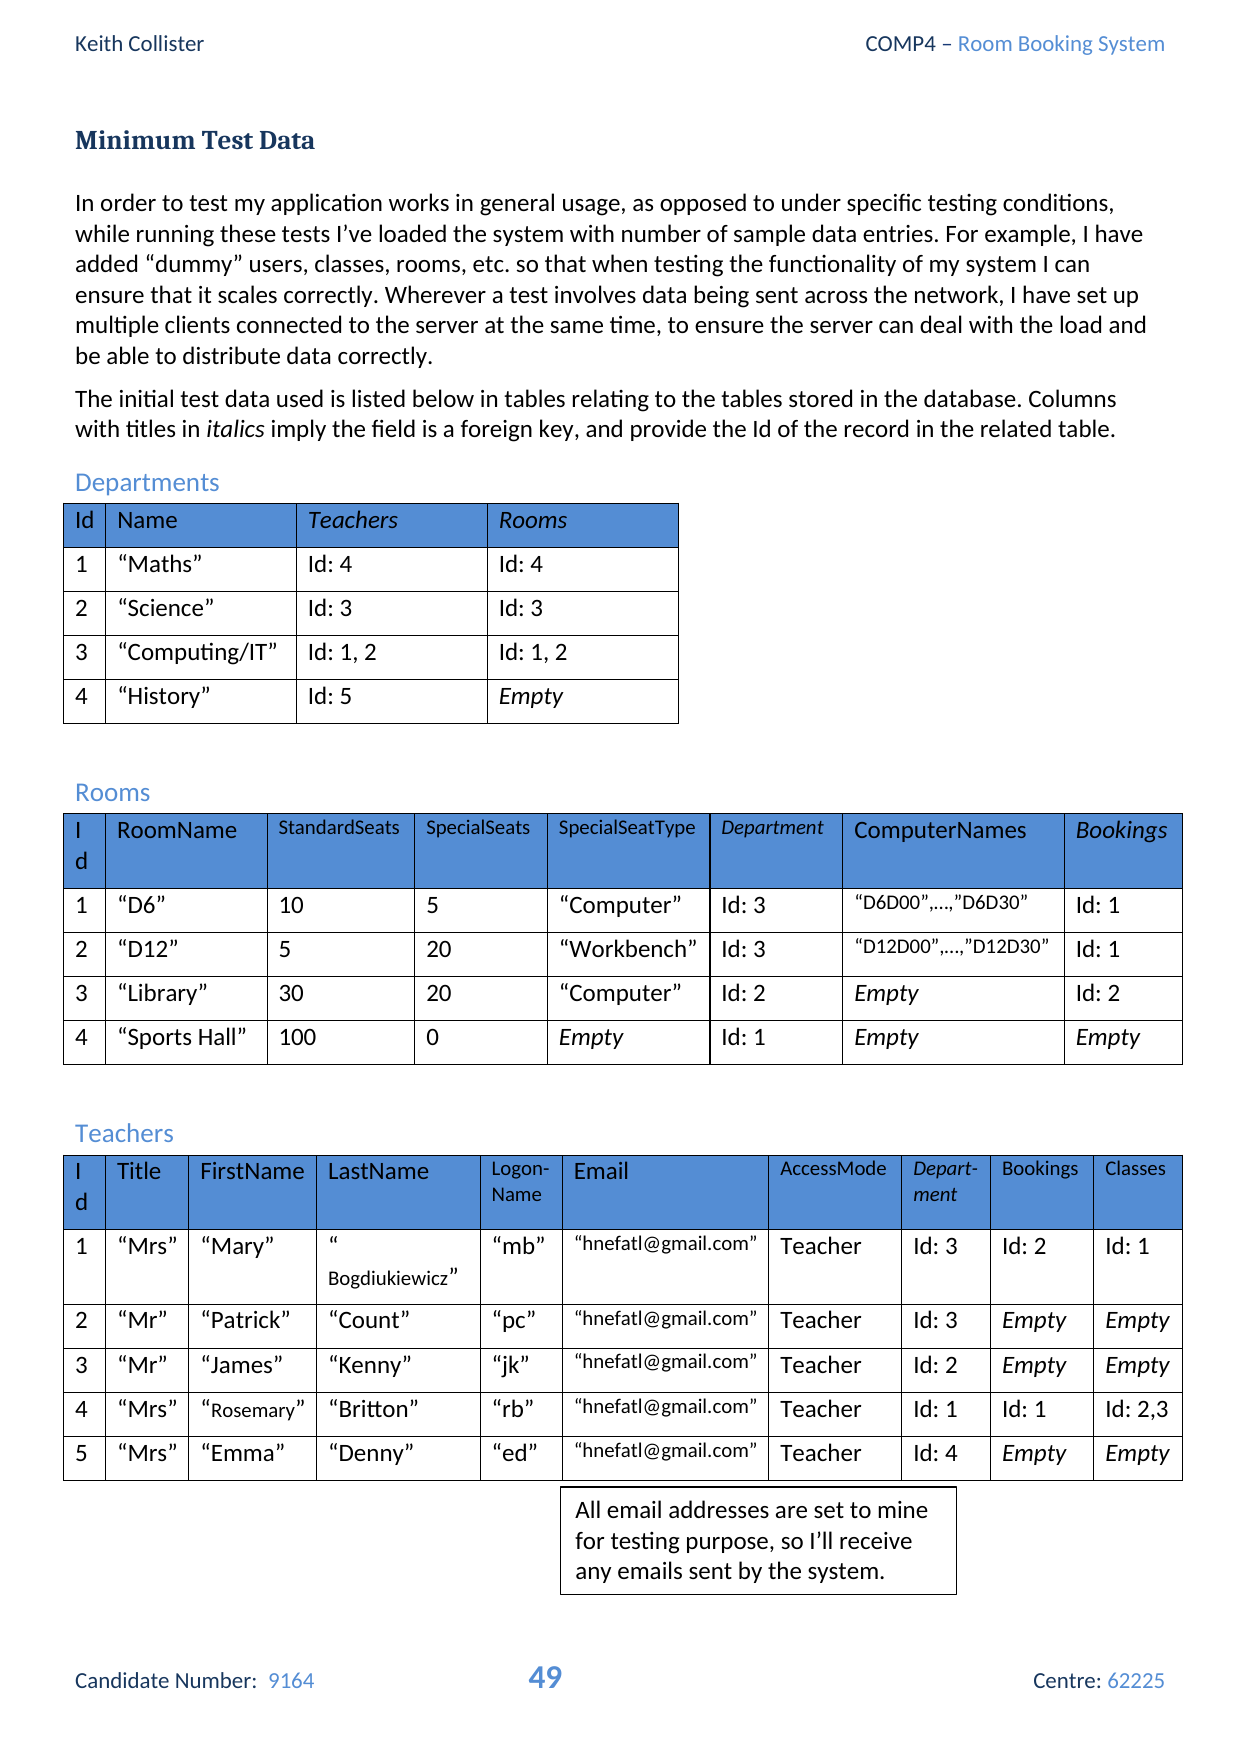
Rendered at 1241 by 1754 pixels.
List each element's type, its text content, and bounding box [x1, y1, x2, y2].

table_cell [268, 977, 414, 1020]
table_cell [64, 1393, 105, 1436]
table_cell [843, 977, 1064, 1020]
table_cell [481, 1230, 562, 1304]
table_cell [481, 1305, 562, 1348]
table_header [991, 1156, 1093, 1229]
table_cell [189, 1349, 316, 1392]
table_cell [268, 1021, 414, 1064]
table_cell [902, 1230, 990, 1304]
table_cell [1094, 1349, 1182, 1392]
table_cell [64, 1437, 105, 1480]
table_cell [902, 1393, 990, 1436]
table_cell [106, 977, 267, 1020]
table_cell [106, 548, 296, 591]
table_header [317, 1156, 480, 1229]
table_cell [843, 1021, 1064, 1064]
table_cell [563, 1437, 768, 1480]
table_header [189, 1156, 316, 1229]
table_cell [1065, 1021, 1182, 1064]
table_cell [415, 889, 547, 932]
subtitle Rooms [75, 775, 1165, 808]
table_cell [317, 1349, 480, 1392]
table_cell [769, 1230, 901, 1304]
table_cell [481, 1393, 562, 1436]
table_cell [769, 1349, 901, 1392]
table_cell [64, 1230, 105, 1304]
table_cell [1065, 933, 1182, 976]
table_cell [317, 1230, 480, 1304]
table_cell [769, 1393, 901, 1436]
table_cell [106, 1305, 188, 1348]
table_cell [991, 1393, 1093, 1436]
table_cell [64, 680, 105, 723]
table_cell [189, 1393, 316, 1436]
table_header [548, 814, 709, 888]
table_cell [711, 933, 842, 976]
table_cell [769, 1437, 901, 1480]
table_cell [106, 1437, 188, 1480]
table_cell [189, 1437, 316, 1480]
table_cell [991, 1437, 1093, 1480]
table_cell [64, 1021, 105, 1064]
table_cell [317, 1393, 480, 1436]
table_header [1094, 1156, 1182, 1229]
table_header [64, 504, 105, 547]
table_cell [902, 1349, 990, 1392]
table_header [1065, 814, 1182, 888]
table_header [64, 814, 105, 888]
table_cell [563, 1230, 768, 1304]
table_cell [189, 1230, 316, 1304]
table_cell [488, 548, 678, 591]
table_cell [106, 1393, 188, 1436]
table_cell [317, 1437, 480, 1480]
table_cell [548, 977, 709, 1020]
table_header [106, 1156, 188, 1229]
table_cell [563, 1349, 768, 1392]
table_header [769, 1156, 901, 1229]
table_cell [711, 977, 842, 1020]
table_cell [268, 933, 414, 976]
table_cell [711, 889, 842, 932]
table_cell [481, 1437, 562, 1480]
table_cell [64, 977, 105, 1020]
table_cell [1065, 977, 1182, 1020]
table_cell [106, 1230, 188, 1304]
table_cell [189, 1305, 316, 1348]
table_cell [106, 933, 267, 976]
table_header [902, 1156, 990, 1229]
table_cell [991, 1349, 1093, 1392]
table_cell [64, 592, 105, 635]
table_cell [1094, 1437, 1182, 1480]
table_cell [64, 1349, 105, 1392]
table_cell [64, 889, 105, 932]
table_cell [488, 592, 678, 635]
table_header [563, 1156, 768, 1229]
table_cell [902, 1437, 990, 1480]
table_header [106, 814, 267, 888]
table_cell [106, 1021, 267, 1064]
subtitle Minimum Test Data [75, 125, 1165, 156]
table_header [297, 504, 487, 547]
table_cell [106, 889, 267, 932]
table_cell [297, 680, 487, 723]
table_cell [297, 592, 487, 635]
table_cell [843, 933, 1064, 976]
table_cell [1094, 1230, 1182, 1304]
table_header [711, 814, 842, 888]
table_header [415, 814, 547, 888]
subtitle Teachers [75, 1117, 1165, 1149]
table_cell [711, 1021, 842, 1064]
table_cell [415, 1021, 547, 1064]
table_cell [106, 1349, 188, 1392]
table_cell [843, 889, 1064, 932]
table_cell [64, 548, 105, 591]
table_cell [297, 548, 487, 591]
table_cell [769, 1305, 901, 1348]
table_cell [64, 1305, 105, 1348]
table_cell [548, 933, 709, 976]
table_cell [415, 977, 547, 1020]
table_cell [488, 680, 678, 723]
subtitle Departments [75, 465, 1165, 498]
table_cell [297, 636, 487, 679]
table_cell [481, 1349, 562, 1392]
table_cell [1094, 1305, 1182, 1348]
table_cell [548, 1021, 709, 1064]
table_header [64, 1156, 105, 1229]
text In order to test my application works in general usage, as opposed to under specific testing conditions, while running these tests I’ve loaded the system with number of sample data entries. For example, I have added “dummy” users, classes, rooms, etc. so that when testing the functionality of my system I can ensure that it scales correctly. Wherever a test involves data being sent across the network, I have set up multiple clients connected to the server at the same time, to ensure the server can deal with the load and be able to distribute data correctly. [75, 187, 1165, 370]
text The initial test data used is listed below in tables relating to the tables stored in the database. Columns with titles in italics imply the field is a foreign key, and provide the Id of the record in the related table. [75, 383, 1165, 444]
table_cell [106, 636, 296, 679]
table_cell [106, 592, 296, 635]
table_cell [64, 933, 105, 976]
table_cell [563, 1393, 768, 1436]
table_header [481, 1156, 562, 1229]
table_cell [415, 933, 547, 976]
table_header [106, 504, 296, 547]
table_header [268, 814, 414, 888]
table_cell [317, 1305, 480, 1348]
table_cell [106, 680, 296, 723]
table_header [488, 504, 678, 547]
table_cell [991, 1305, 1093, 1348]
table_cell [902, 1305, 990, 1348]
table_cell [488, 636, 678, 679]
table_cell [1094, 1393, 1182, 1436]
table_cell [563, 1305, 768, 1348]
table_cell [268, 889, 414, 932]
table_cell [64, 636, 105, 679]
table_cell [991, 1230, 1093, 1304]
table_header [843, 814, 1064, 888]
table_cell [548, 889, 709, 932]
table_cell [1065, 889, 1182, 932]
